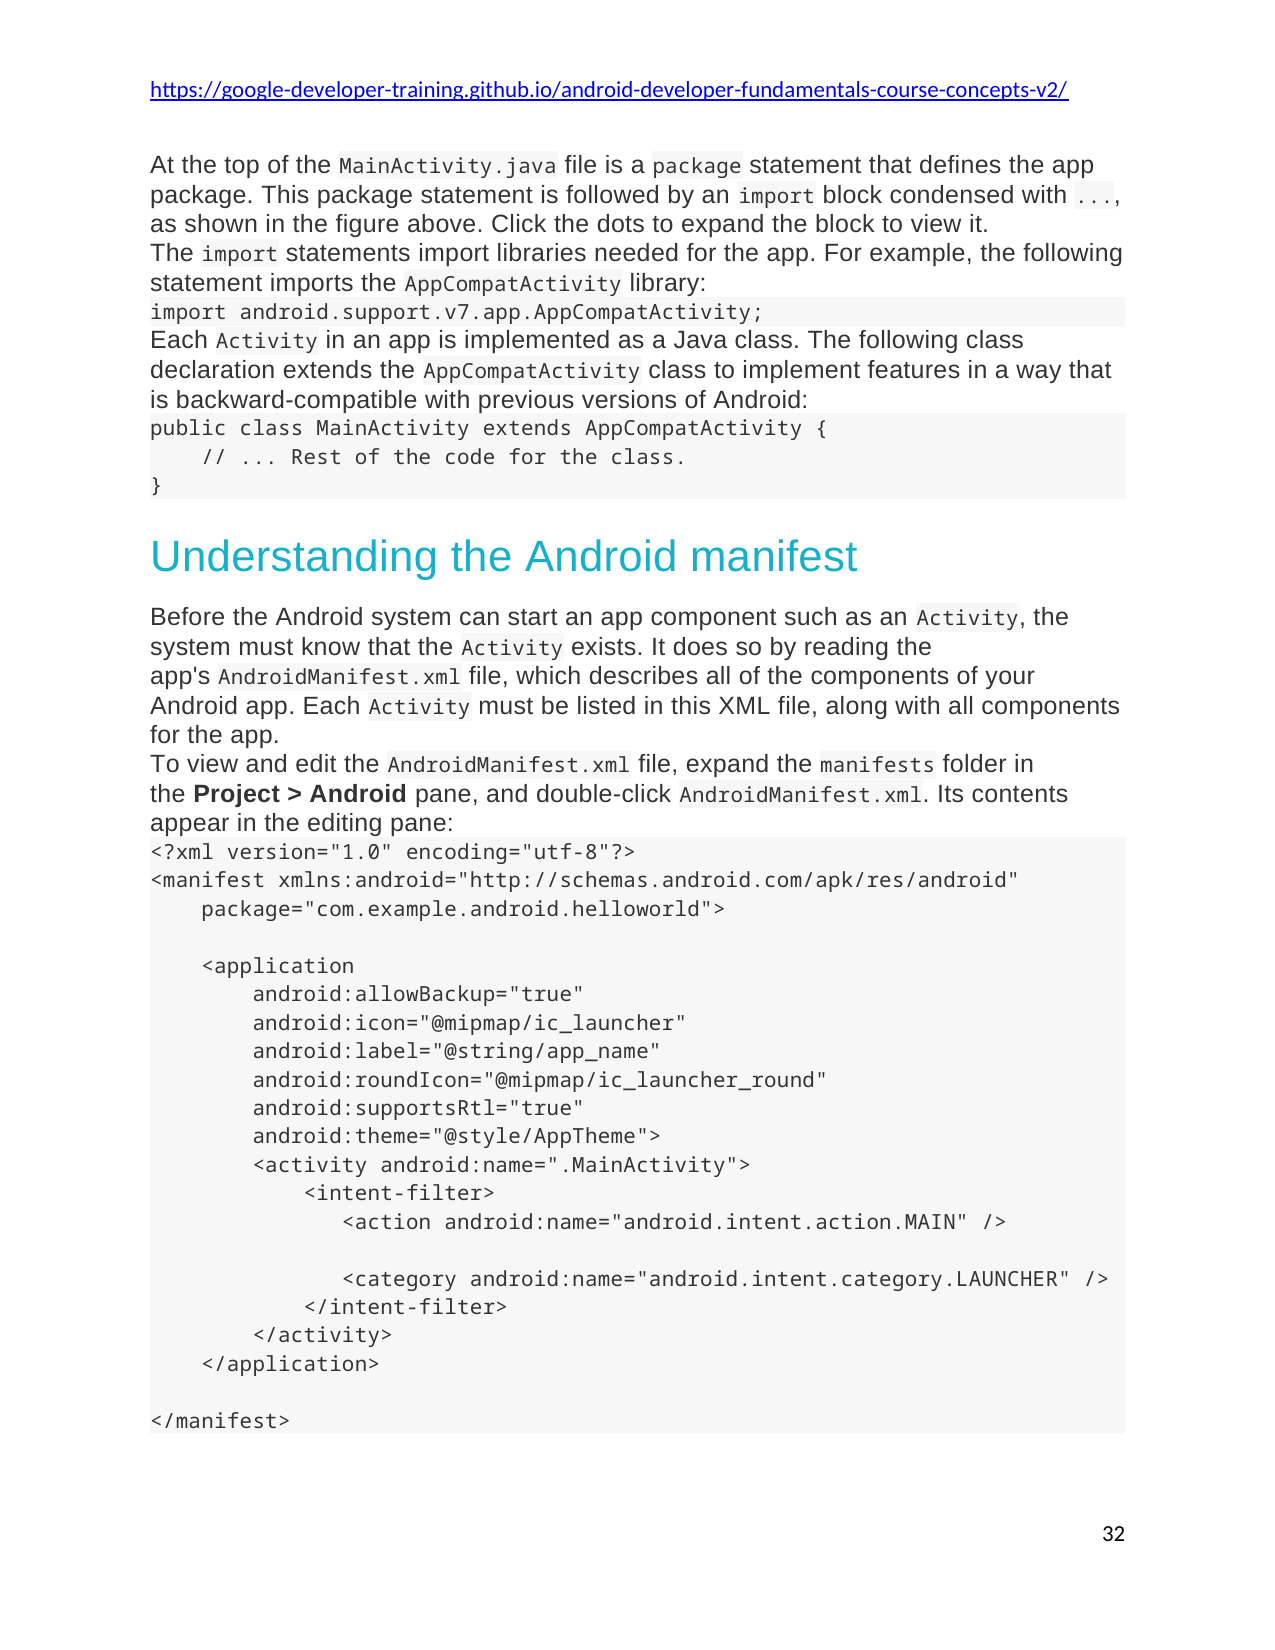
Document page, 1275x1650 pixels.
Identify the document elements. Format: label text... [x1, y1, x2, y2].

text </manifest> [150, 1406, 1125, 1434]
text android:icon="@mipmap/ic_launcher" [150, 1008, 1125, 1036]
text package="com.example.android.helloworld"> [150, 894, 1125, 922]
text </activity> [150, 1321, 1125, 1349]
text <application [150, 951, 1125, 979]
text To view and edit the AndroidManifest.xml file, expand the manifests folder in the Project > Android pane, and double-click AndroidManifest.xml. Its contents appear in the editing pane: [150, 749, 1125, 837]
text Before the Android system can start an app component such as an Activity, the system must know that the Activity exists. It does so by reading the app's AndroidManifest.xml file, which describes all of the components of your Android app. Each Activity must be listed in this XML file, along with all components for the app. [150, 602, 1125, 749]
text </application> [150, 1349, 1125, 1377]
text <action android:name="android.intent.action.MAIN" /> [150, 1207, 1125, 1235]
text <activity android:name=".MainActivity"> [150, 1150, 1125, 1178]
text </intent-filter> [150, 1292, 1125, 1321]
text <intent-filter> [150, 1178, 1125, 1207]
text <?xml version="1.0" encoding="utf-8"?> [150, 837, 1125, 866]
text At the top of the MainActivity.java file is a package statement that defines the app package. This package statement is followed by an import block condensed with ..., as shown in the figure above. Click the dots to expand the block to view it. The import statements import libraries needed for the app. For example, the following statement imports the AppCompatActivity library: [150, 150, 1125, 297]
text public class MainActivity extends AppCompatActivity { [150, 413, 1125, 442]
text <category android:name="android.intent.category.LAUNCHER" /> [150, 1264, 1125, 1292]
text } [150, 470, 1125, 499]
subtitle Understanding the Android manifest [150, 531, 1125, 581]
text android:label="@string/app_name" [150, 1036, 1125, 1065]
text // ... Rest of the code for the class. [150, 442, 1125, 470]
text Each Activity in an app is implemented as a Java class. The following class declaration extends the AppCompatActivity class to implement features in a way that is backward-compatible with previous versions of Android: [150, 326, 1125, 413]
text android:theme="@style/AppTheme"> [150, 1122, 1125, 1150]
text android:roundIcon="@mipmap/ic_launcher_round" [150, 1065, 1125, 1093]
text import android.support.v7.app.AppCompatActivity; [150, 297, 1125, 326]
text android:allowBackup="true" [150, 979, 1125, 1008]
text <manifest xmlns:android="http://schemas.android.com/apk/res/android" [150, 866, 1125, 894]
text android:supportsRtl="true" [150, 1093, 1125, 1122]
